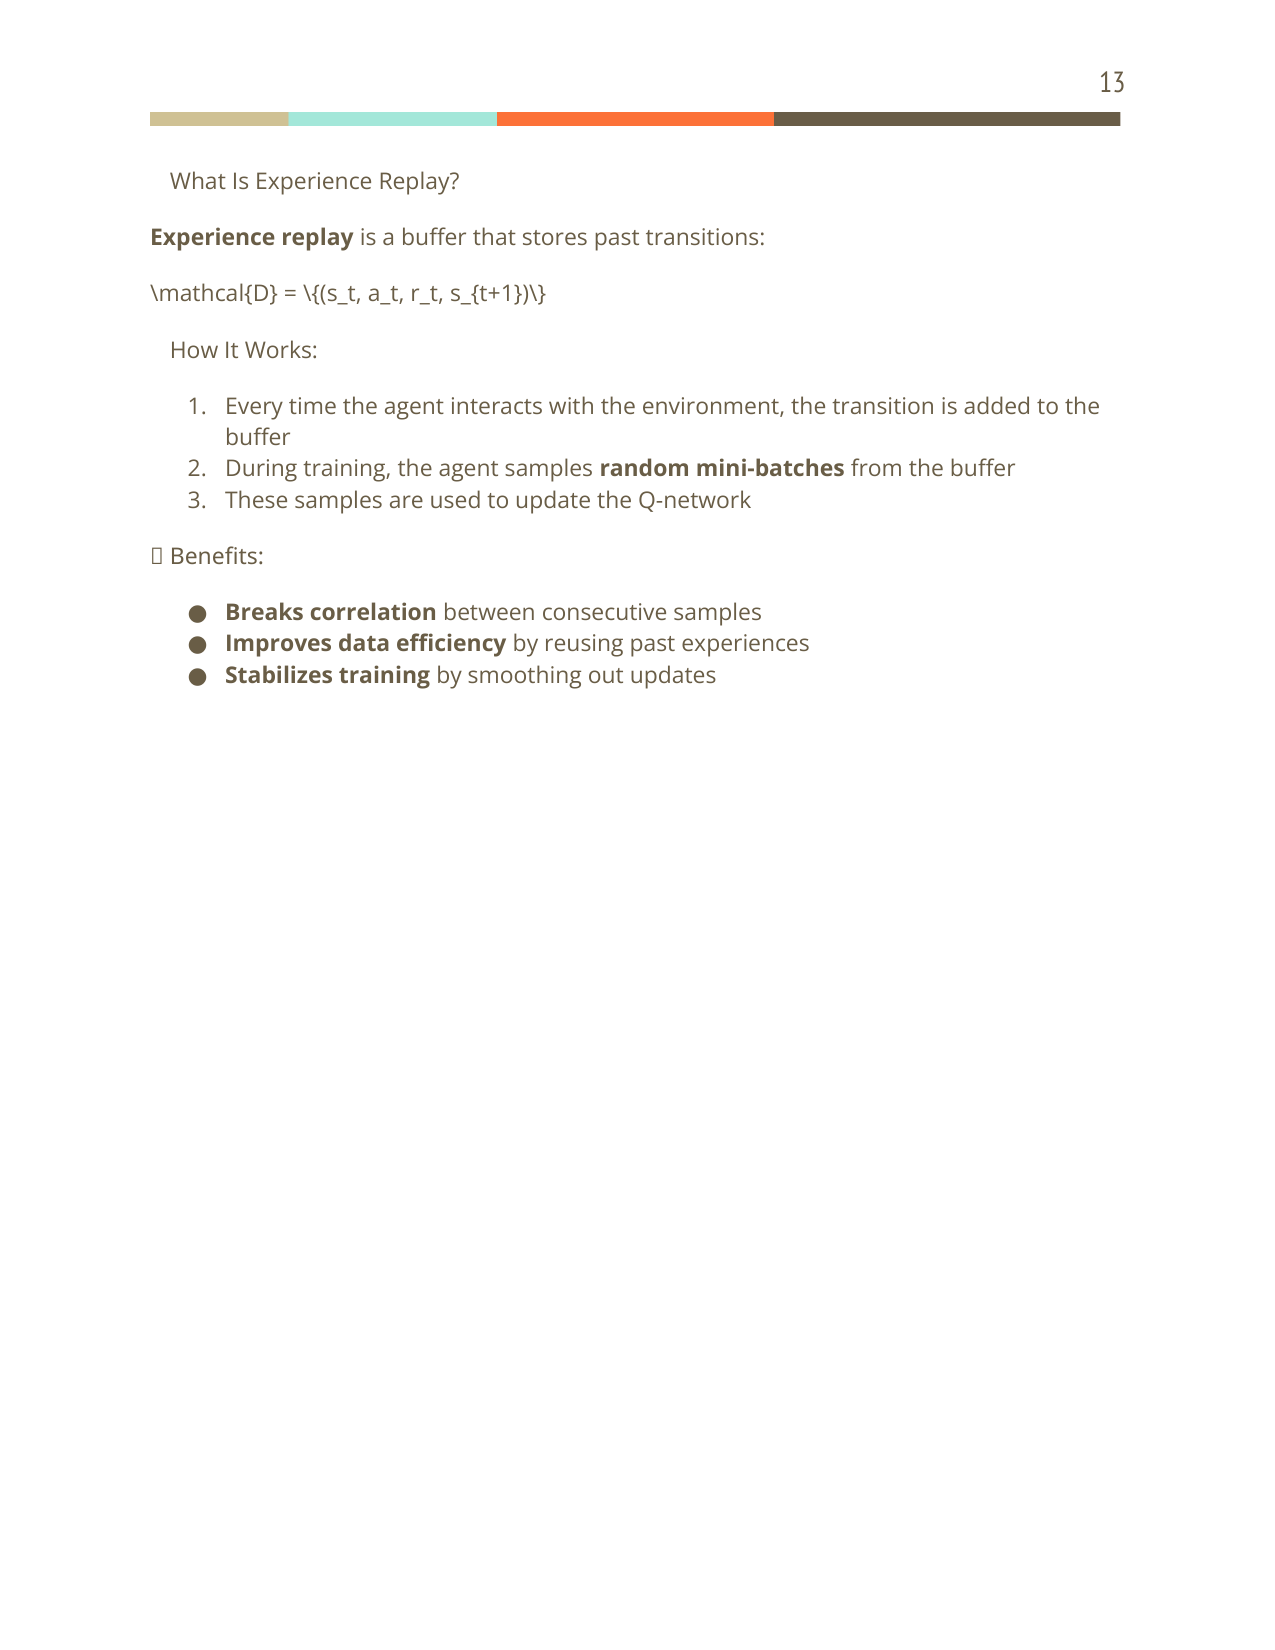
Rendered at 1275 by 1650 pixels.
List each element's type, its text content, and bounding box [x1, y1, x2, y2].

list Breaks correlation between consecutive samples [187, 596, 1125, 627]
picture [150, 112, 1121, 126]
text ✅ Benefits: [150, 540, 1125, 571]
text Experience replay is a buffer that stores past transitions: [150, 221, 1125, 252]
list Stabilizes training by smoothing out updates [187, 658, 1125, 690]
text 🔹 How It Works: [150, 333, 1125, 365]
list Every time the agent interacts with the environment, the transition is added to the buffer [187, 390, 1125, 452]
text \mathcal{D} = \{(s_t, a_t, r_t, s_{t+1})\} [150, 277, 1125, 308]
list During training, the agent samples random mini-batches from the buffer [187, 452, 1125, 483]
list These samples are used to update the Q-network [187, 483, 1125, 515]
list Improves data efficiency by reusing past experiences [187, 627, 1125, 658]
text 🔄 What Is Experience Replay? [150, 165, 1125, 196]
